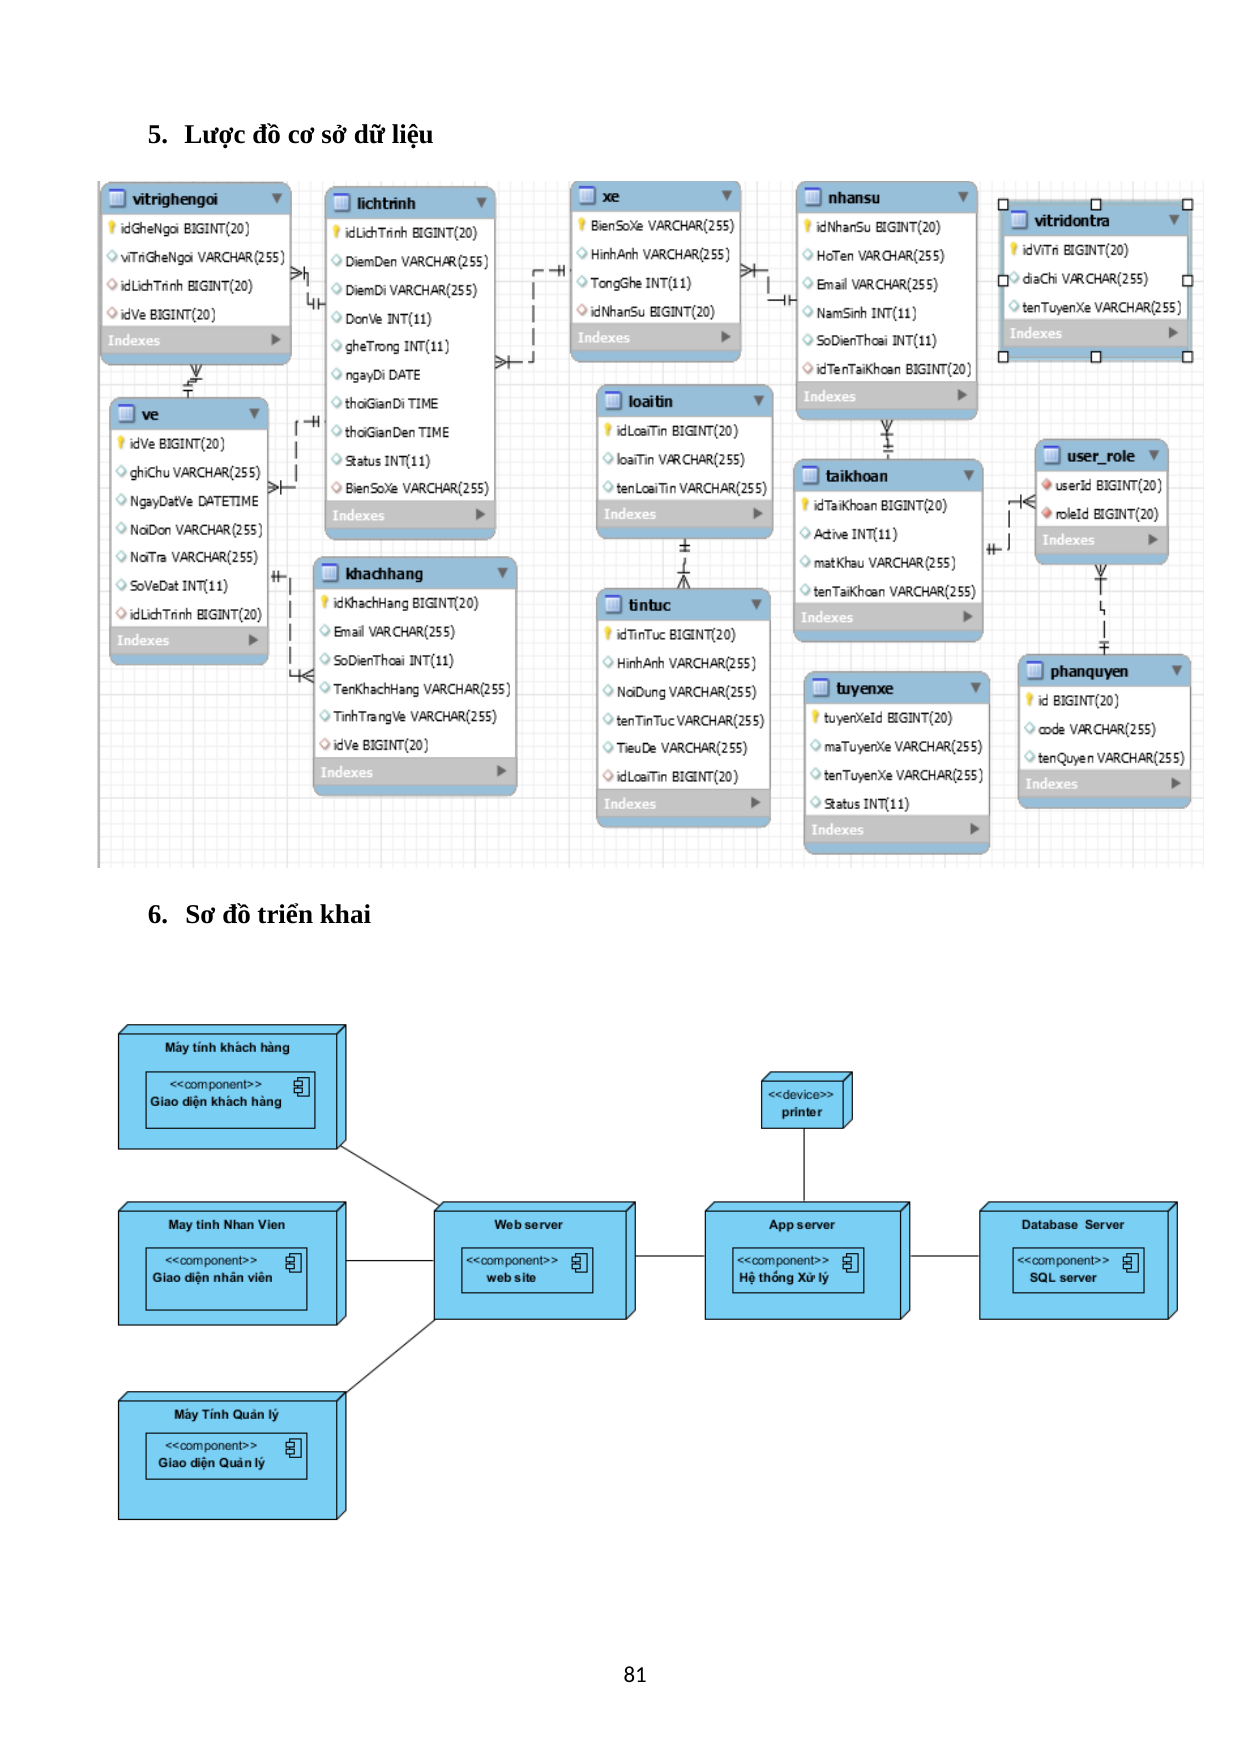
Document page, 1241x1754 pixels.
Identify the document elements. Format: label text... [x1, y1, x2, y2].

list Sơ đồ triển khai [148, 898, 1122, 929]
list Lược đồ cơ sở dữ liệu [148, 118, 1122, 149]
picture [110, 1008, 1186, 1527]
picture [91, 181, 1204, 868]
